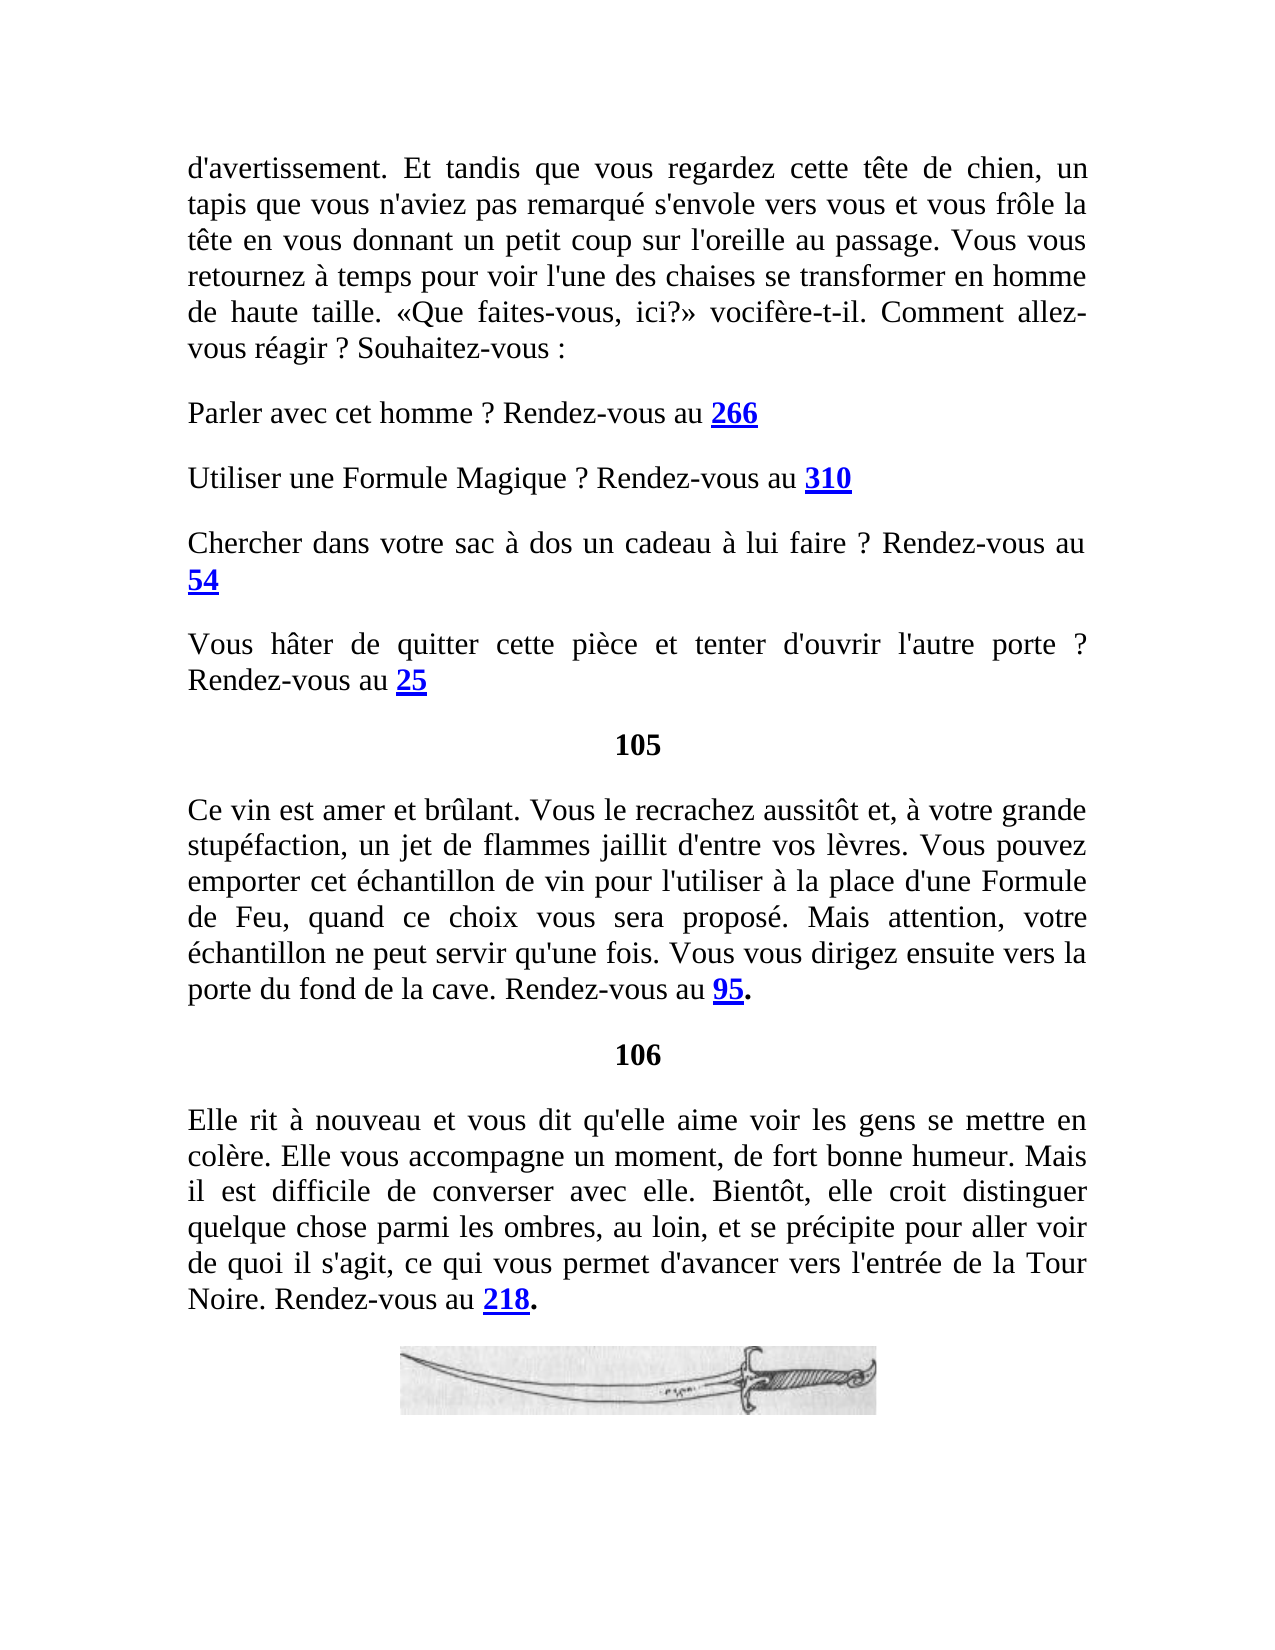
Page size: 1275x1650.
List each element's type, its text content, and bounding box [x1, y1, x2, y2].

text Elle rit à nouveau et vous dit qu'elle aime voir les gens se mettre en colère. Elle vous accompagne un moment, de fort bonne humeur. Mais il est difficile de converser avec elle. Bientôt, elle croit distinguer quelque chose parmi les ombres, au loin, et se précipite pour aller voir de quoi il s'agit, ce qui vous permet d'avancer vers l'entrée de la Tour Noire. Rendez-vous au 218. [187, 1101, 1088, 1316]
text 54 [187, 561, 1192, 597]
text Vous hâter de quitter cette pièce et tenter d'ouvrir l'autre porte ? Rendez-vous au 25 [187, 625, 1087, 697]
text d'avertissement. Et tandis que vous regardez cette tête de chien, un tapis que vous n'aviez pas remarqué s'envole vers vous et vous frôle la tête en vous donnant un petit coup sur l'oreille au passage. Vous vous retournez à temps pour voir l'une des chaises se transformer en homme de haute taille. «Que faites-vous, ici?» vocifère-t-il. Comment allez- vous réagir ? Souhaitez-vous : [187, 149, 1088, 365]
subtitle 105 [171, 727, 1105, 762]
text Parler avec cet homme ? Rendez-vous au 266 [187, 394, 1192, 430]
text Chercher dans votre sac à dos un cadeau à lui faire ? Rendez-vous au [187, 524, 1192, 560]
picture [400, 1346, 877, 1415]
text Utiliser une Formule Magique ? Rendez-vous au 310 [187, 459, 1192, 495]
text Ce vin est amer et brûlant. Vous le recrachez aussitôt et, à votre grande stupéfaction, un jet de flammes jaillit d'entre vos lèvres. Vous pouvez emporter cet échantillon de vin pour l'utiliser à la place d'une Formule de Feu, quand ce choix vous sera proposé. Mais attention, votre échantillon ne peut servir qu'une fois. Vous vous dirigez ensuite vers la porte du fond de la cave. Rendez-vous au 95. [187, 791, 1088, 1006]
subtitle 106 [171, 1037, 1105, 1073]
